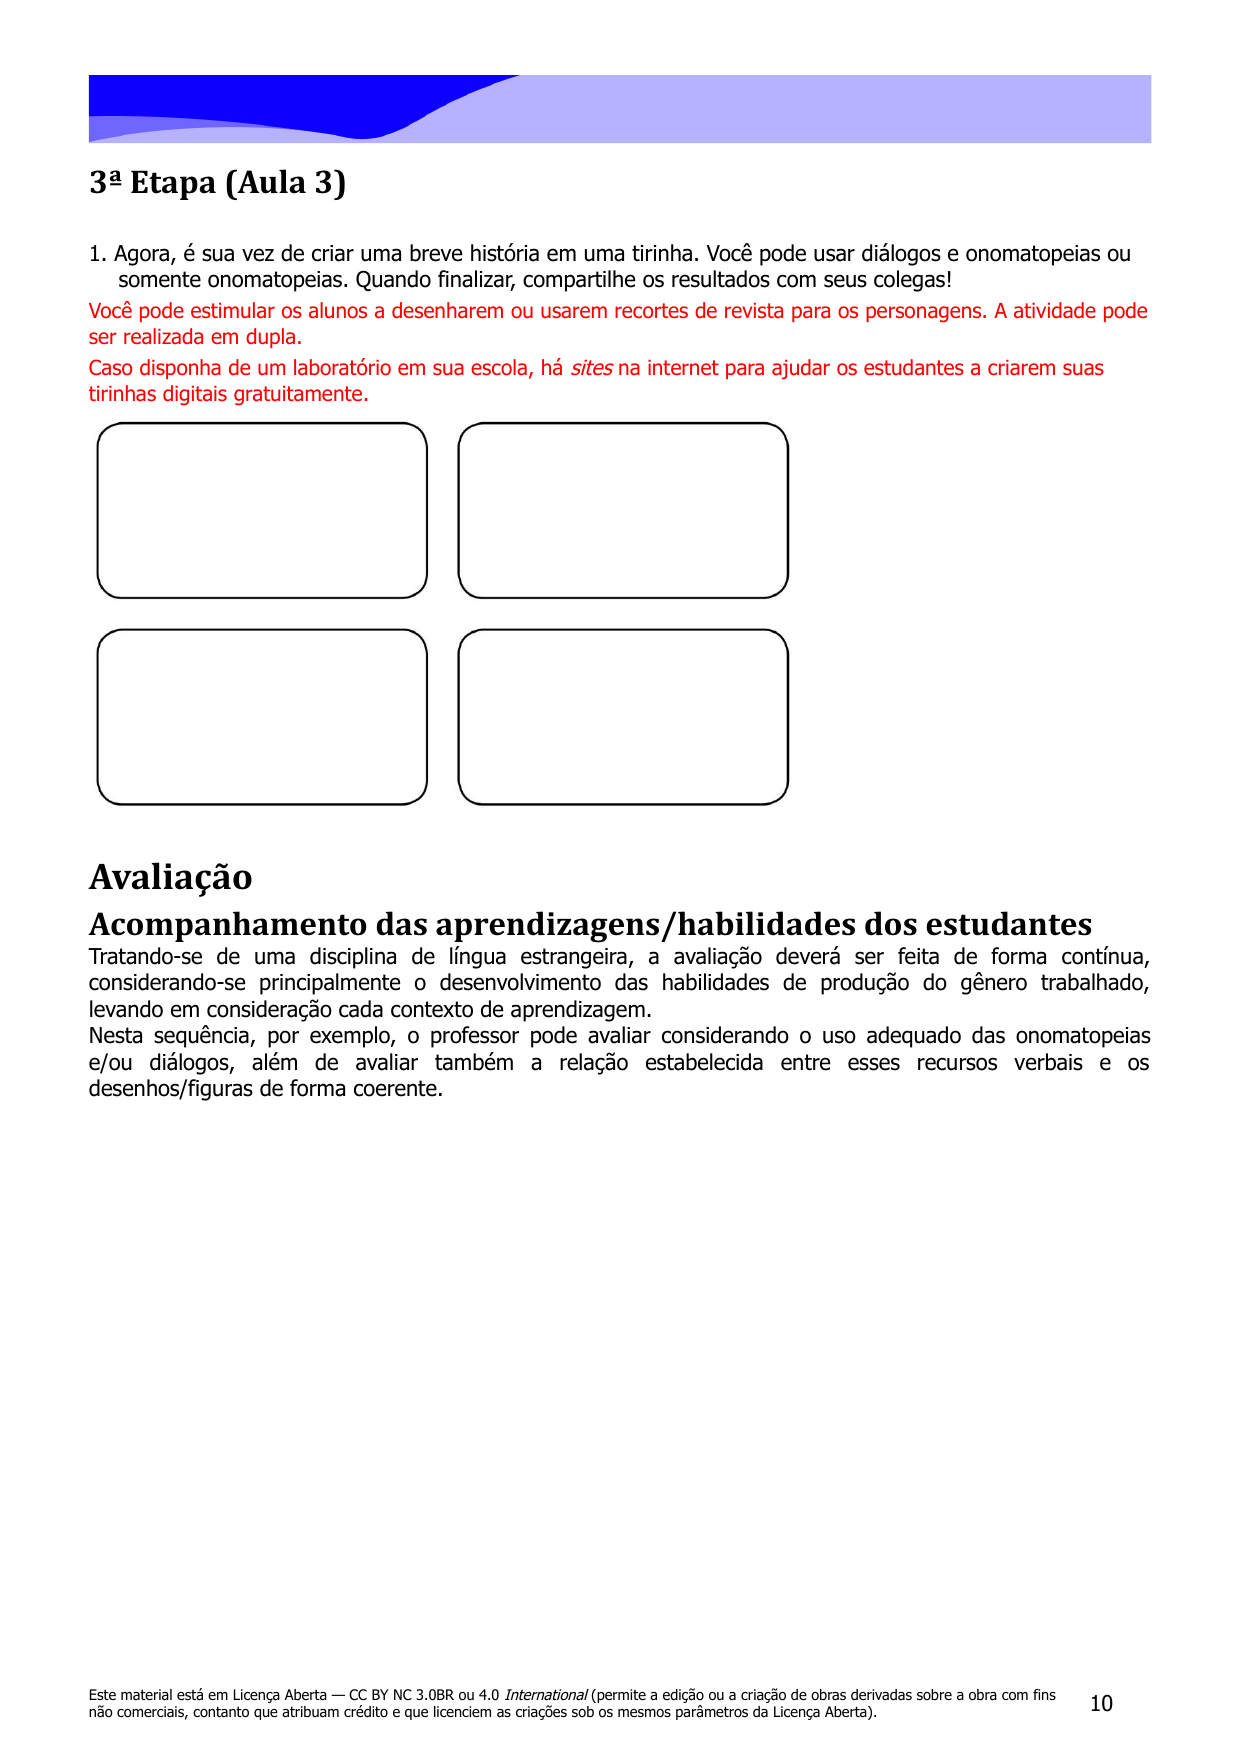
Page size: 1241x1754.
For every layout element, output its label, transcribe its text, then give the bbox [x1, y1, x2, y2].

text Tratando-se de uma disciplina de língua estrangeira, a avaliação deverá ser feita de forma contínua, considerando-se principalmente o desenvolvimento das habilidades de produção do gênero trabalhado, levando em consideração cada contexto de aprendizagem. [89, 942, 1152, 1022]
text Nesta sequência, por exemplo, o professor pode avaliar considerando o uso adequado das onomatopeias e/ou diálogos, além de avaliar também a relação estabelecida entre esses recursos verbais e os desenhos/figuras de forma coerente. [89, 1022, 1152, 1101]
picture [88, 75, 1152, 156]
text Caso disponha de um laboratório em sua escola, há sites na internet para ajudar os estudantes a criarem suas tirinhas digitais gratuitamente. [89, 354, 1152, 406]
text Acompanhamento das aprendizagens/habilidades dos estudantes [89, 903, 1152, 942]
text Avaliação [89, 853, 1152, 897]
text Você pode estimular os alunos a desenharem ou usarem recortes de revista para os personagens. A atividade pode ser realizada em dupla. [89, 298, 1152, 348]
picture [88, 412, 802, 816]
text 3ª Etapa (Aula 3) [89, 162, 1152, 201]
text 1. Agora, é sua vez de criar uma breve história em uma tirinha. Você pode usar diálogos e onomatopeias ou somente onomatopeias. Quando finalizar, compartilhe os resultados com seus colegas! [89, 239, 1152, 292]
